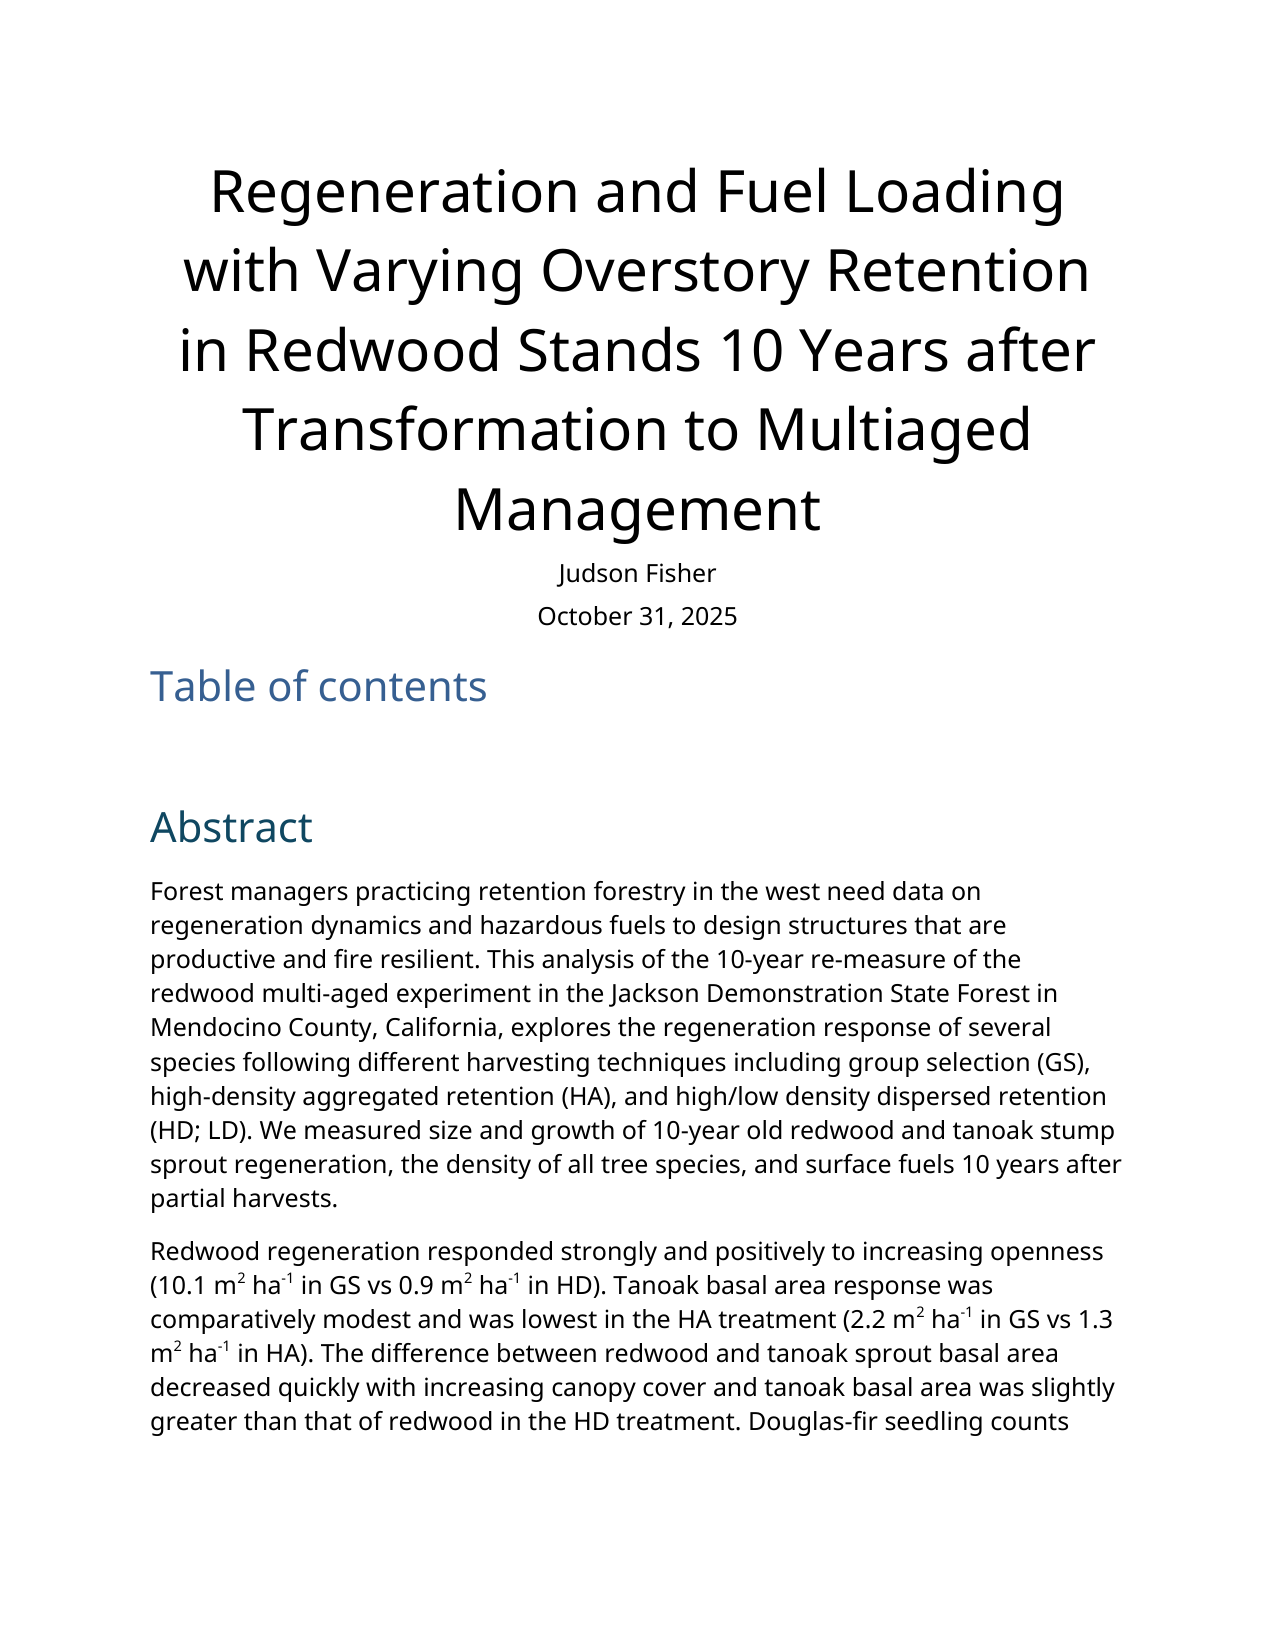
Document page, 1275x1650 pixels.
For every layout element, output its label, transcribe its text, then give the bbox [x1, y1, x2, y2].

text Judson Fisher [150, 556, 1125, 590]
text Forest managers practicing retention forestry in the west need data on regeneration dynamics and hazardous fuels to design structures that are productive and fire resilient. This analysis of the 10-year re-measure of the redwood multi-aged experiment in the Jackson Demonstration State Forest in Mendocino County, California, explores the regeneration response of several species following different harvesting techniques including group selection (GS), high-density aggregated retention (HA), and high/low density dispersed retention (HD; LD). We measured size and growth of 10-year old redwood and tanoak stump sprout regeneration, the density of all tree species, and surface fuels 10 years after partial harvests. [150, 874, 1125, 1214]
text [150, 1233, 1125, 1438]
text October 31, 2025 [150, 598, 1125, 632]
subtitle Abstract [150, 798, 1125, 855]
title Regeneration and Fuel Loading with Varying Overstory Retention in Redwood Stands 10 Years after Transformation to Multiaged Management [150, 150, 1125, 547]
